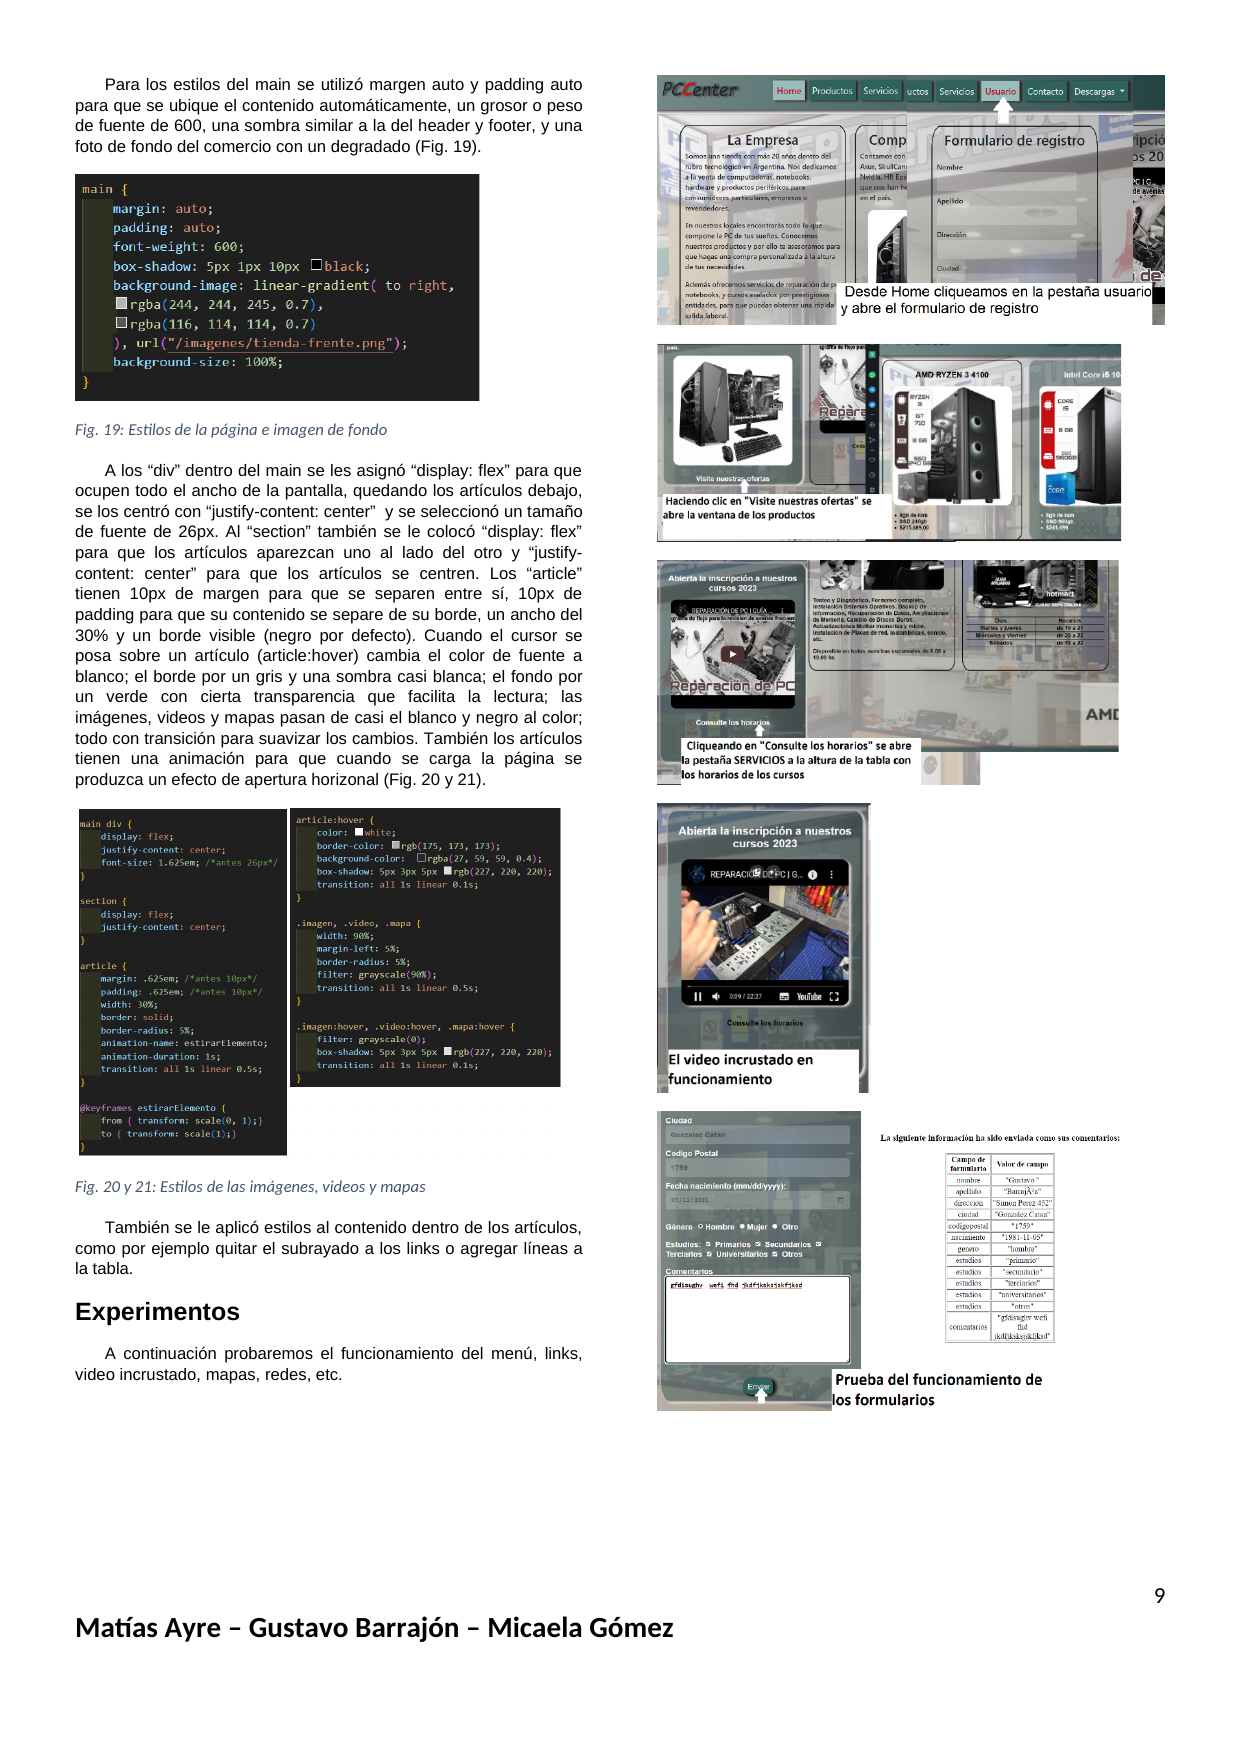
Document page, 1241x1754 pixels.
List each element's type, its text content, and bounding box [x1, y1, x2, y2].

text Fig. 19: Estilos de la página e imagen de fondo [75, 419, 583, 439]
text Fig. 20 y 21: Estilos de las imágenes, videos y mapas [75, 1177, 583, 1197]
text También se le aplicó estilos al contenido dentro de los artículos, como por ejemplo quitar el subrayado a los links o agregar líneas a la tabla. [75, 1218, 583, 1278]
text A los “div” dentro del main se les asignó “display: flex” para que ocupen todo el ancho de la pantalla, quedando los artículos debajo, se los centró con “justify-content: center” y se seleccionó un tamaño de fuente de 26px. Al “section” también se le colocó “display: flex” para que los artículos aparezcan uno al lado del otro y “justify-content: center” para que los artículos se centren. Los “article” tienen 10px de margen para que se separen entre sí, 10px de padding para que su contenido se separe de su borde, un ancho del 30% y un borde visible (negro por defecto). Cuando el cursor se posa sobre un artículo (article:hover) cambia el color de fuente a blanco; el borde por un gris y una sombra casi blanca; el fondo por un verde con cierta transparencia que facilita la lectura; las imágenes, videos y mapas pasan de casi el blanco y negro al color; todo con transición para suavizar los cambios. También los artículos tienen una animación para que cuando se carga la página se produzca un efecto de apertura horizonal (Fig. 20 y 21). [75, 460, 583, 789]
picture [657, 1111, 1134, 1411]
text Para los estilos del main se utilizó margen auto y padding auto para que se ubique el contenido automáticamente, un grosor o peso de fuente de 600, una sombra similar a la del header y footer, y una foto de fondo del comercio con un degradado (Fig. 19). [75, 75, 583, 156]
picture [75, 807, 566, 1158]
picture [657, 343, 1122, 542]
picture [657, 560, 1119, 785]
text A continuación probaremos el funcionamiento del menú, links, video incrustado, mapas, redes, etc. [75, 1344, 583, 1384]
text Experimentos [75, 1296, 583, 1325]
picture [75, 174, 480, 401]
picture [657, 803, 871, 1093]
picture [657, 75, 1165, 325]
